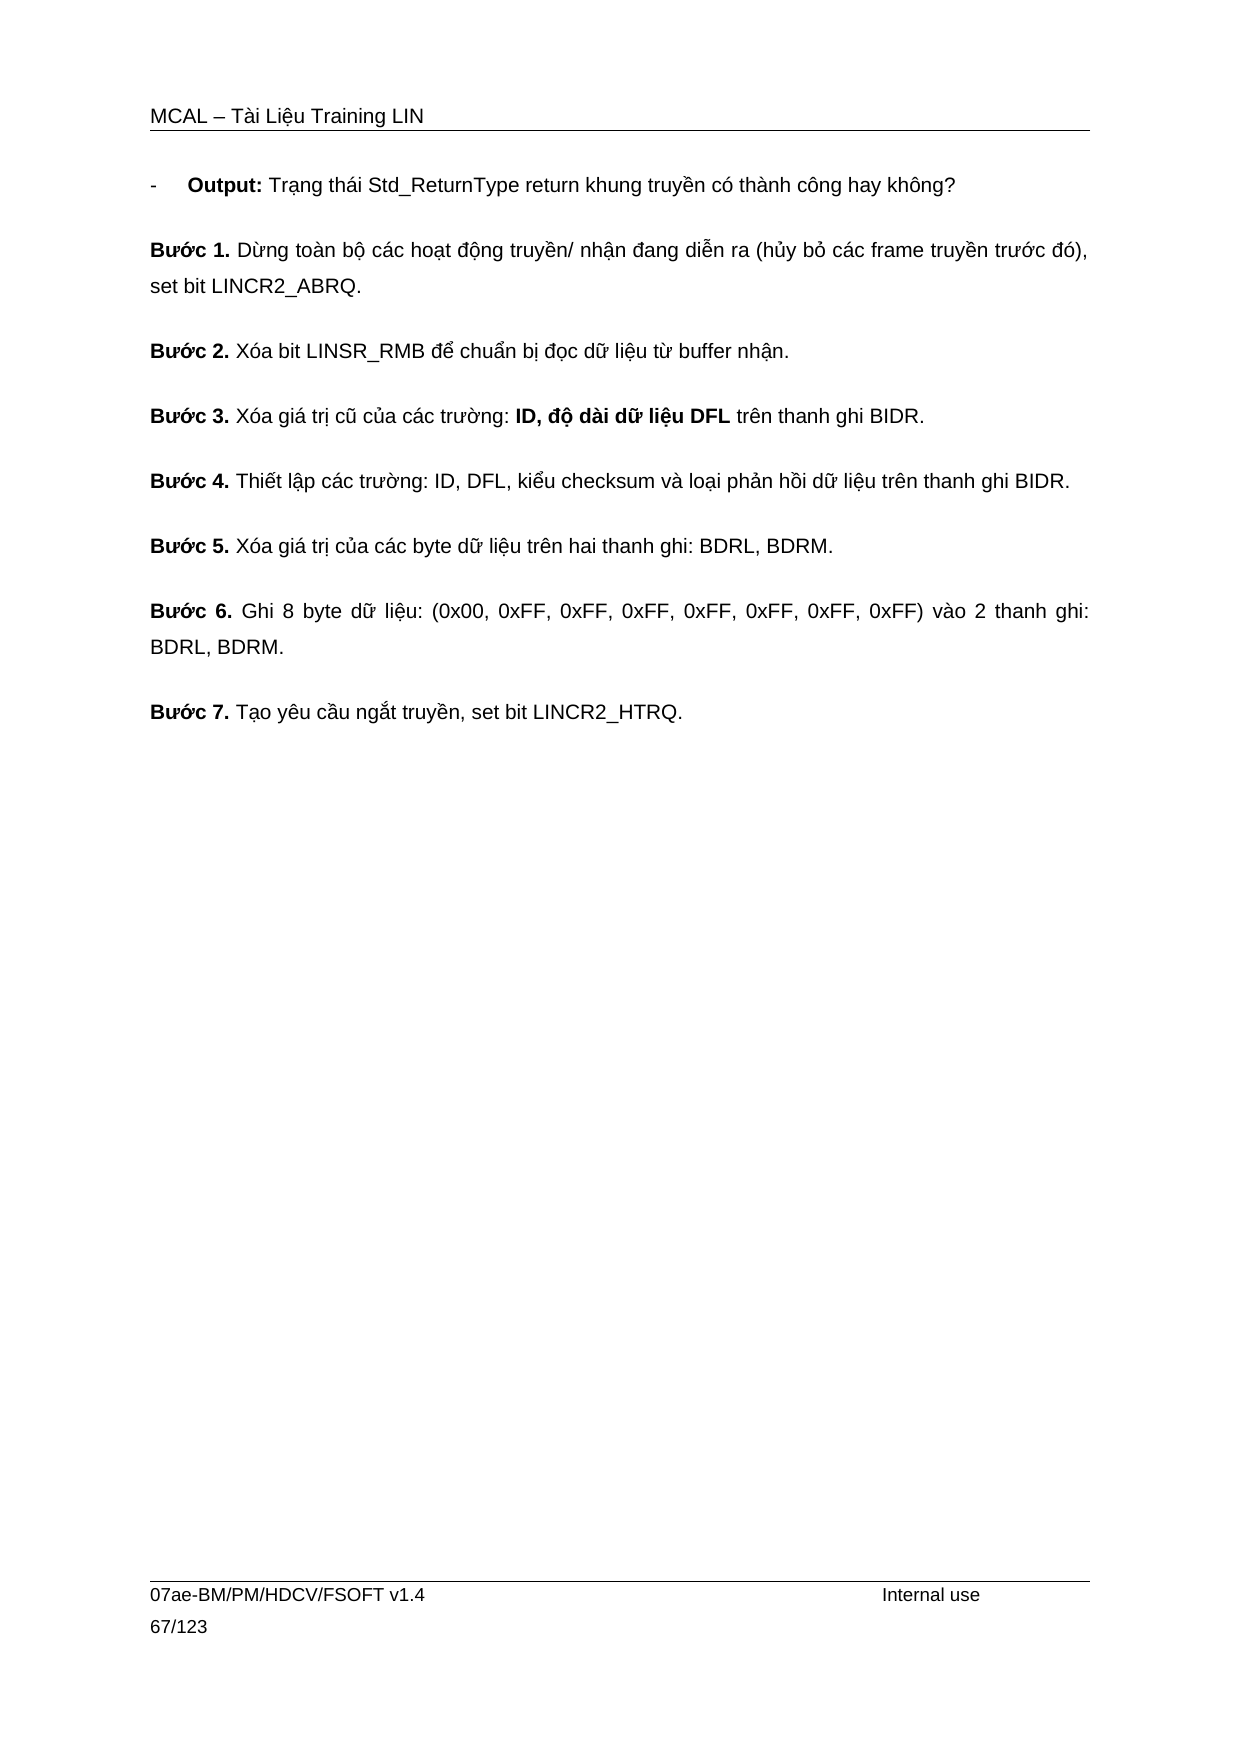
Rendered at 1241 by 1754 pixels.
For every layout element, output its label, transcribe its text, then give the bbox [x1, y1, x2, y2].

text Bước 6. Ghi 8 byte dữ liệu: (0x00, 0xFF, 0xFF, 0xFF, 0xFF, 0xFF, 0xFF, 0xFF) vào 2 thanh ghi: BDRL, BDRM. [150, 599, 1090, 659]
text Bước 2. Xóa bit LINSR_RMB để chuẩn bị đọc dữ liệu từ buffer nhận. [150, 338, 1090, 362]
list Output: Trạng thái Std_ReturnType return khung truyền có thành công hay không? [150, 172, 1090, 196]
text Bước 7. Tạo yêu cầu ngắt truyền, set bit LINCR2_HTRQ. [150, 700, 1090, 724]
text Bước 5. Xóa giá trị của các byte dữ liệu trên hai thanh ghi: BDRL, BDRM. [150, 534, 1090, 558]
text Bước 3. Xóa giá trị cũ của các trường: ID, độ dài dữ liệu DFL trên thanh ghi BIDR. [150, 404, 1090, 428]
text Bước 1. Dừng toàn bộ các hoạt động truyền/ nhận đang diễn ra (hủy bỏ các frame truyền trước đó), set bit LINCR2_ABRQ. [150, 237, 1090, 297]
text Bước 4. Thiết lập các trường: ID, DFL, kiểu checksum và loại phản hồi dữ liệu trên thanh ghi BIDR. [150, 469, 1090, 493]
